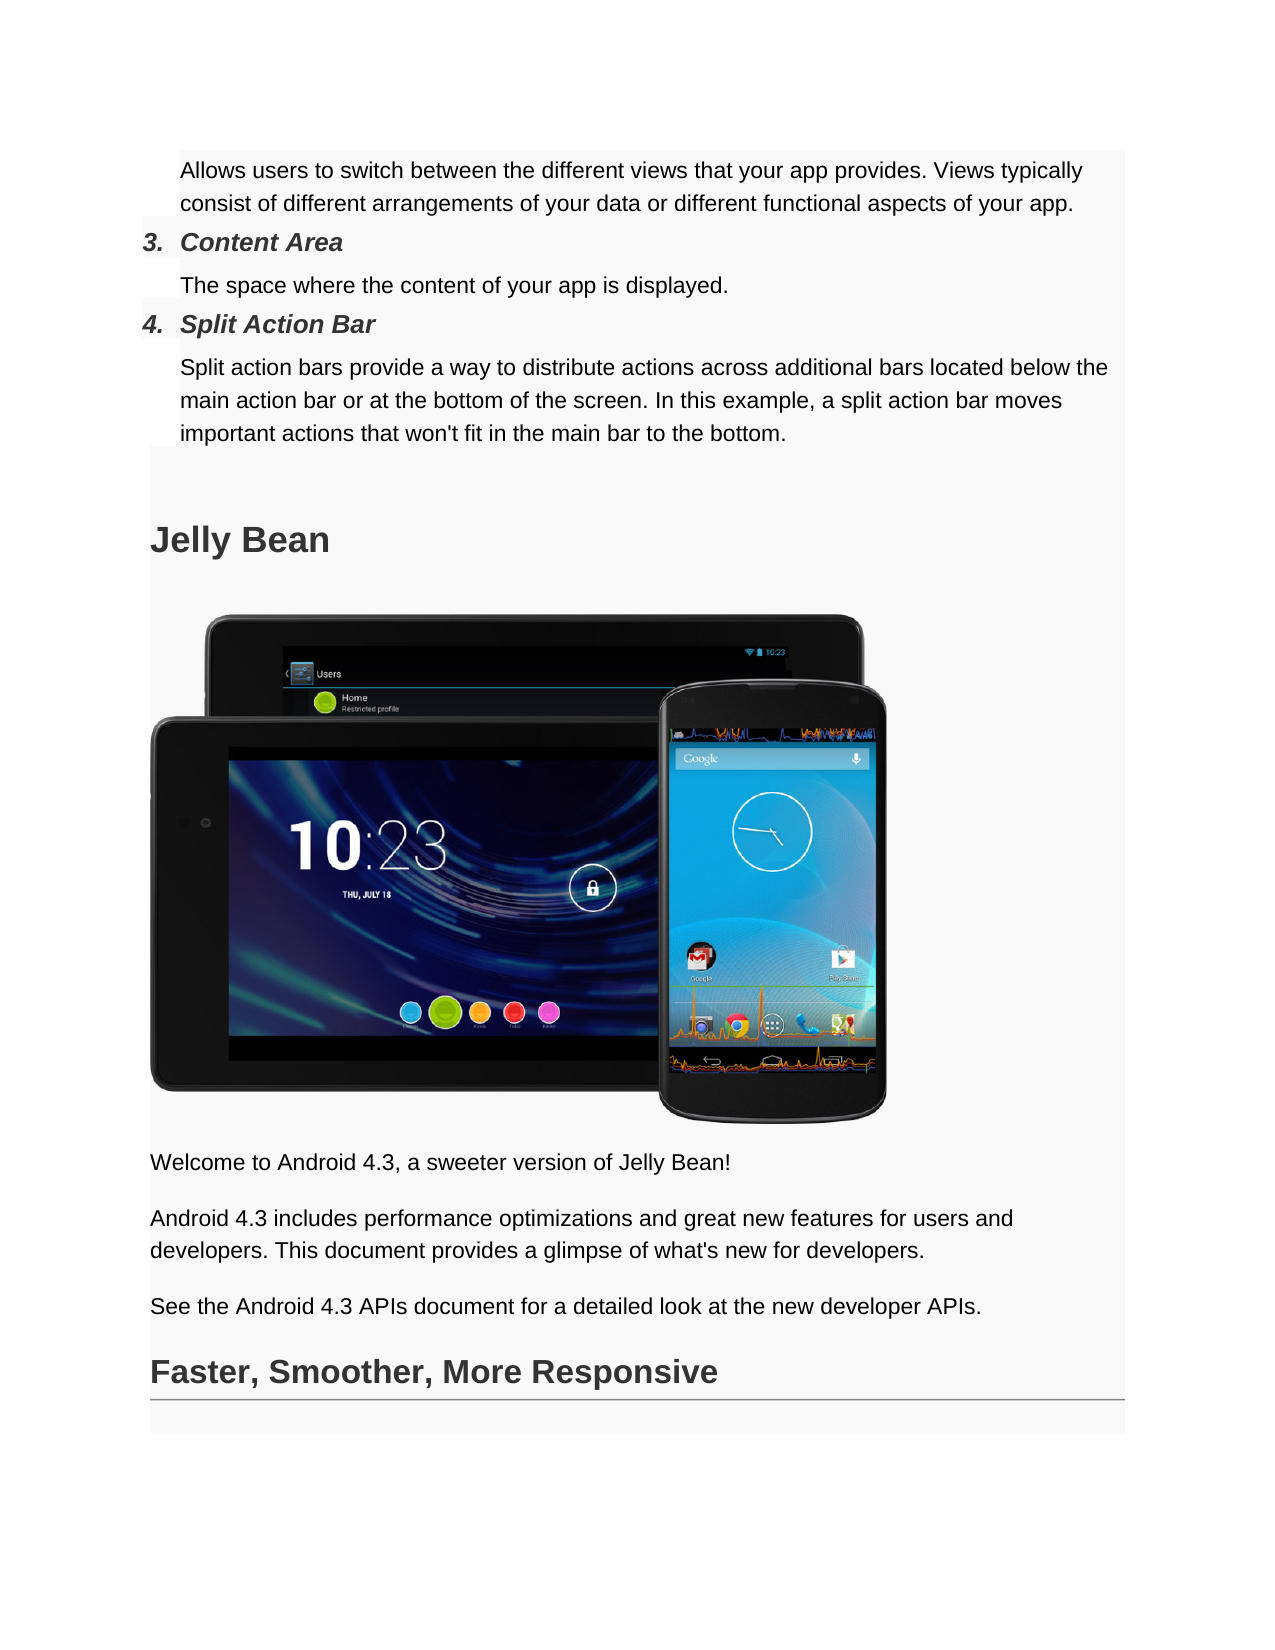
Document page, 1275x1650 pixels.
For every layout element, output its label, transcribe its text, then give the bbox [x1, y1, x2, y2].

text Android 4.3 includes performance optimizations and great new features for users and developers. This document provides a glimpse of what's new for developers. [150, 1200, 1125, 1263]
subtitle Split Action Bar [142, 306, 1125, 339]
text See the Android 4.3 APIs document for a detailed look at the new developer APIs. [150, 1288, 1125, 1319]
subtitle Faster, Smoother, More Responsive [150, 1352, 1125, 1391]
subtitle Content Area [142, 224, 1125, 257]
text Allows users to switch between the different views that your app provides. Views typically consist of different arrangements of your data or different functional aspects of your app. [180, 150, 1125, 216]
text Welcome to Android 4.3, a sweeter version of Jelly Bean! [150, 1144, 1125, 1176]
text The space where the content of your app is displayed. [180, 265, 1125, 298]
picture [150, 614, 887, 1124]
subtitle Jelly Bean [150, 507, 1125, 560]
text Split action bars provide a way to distribute actions across additional bars located below the main action bar or at the bottom of the screen. In this example, a split action bar moves important actions that won't fit in the main bar to the bottom. [180, 347, 1125, 446]
